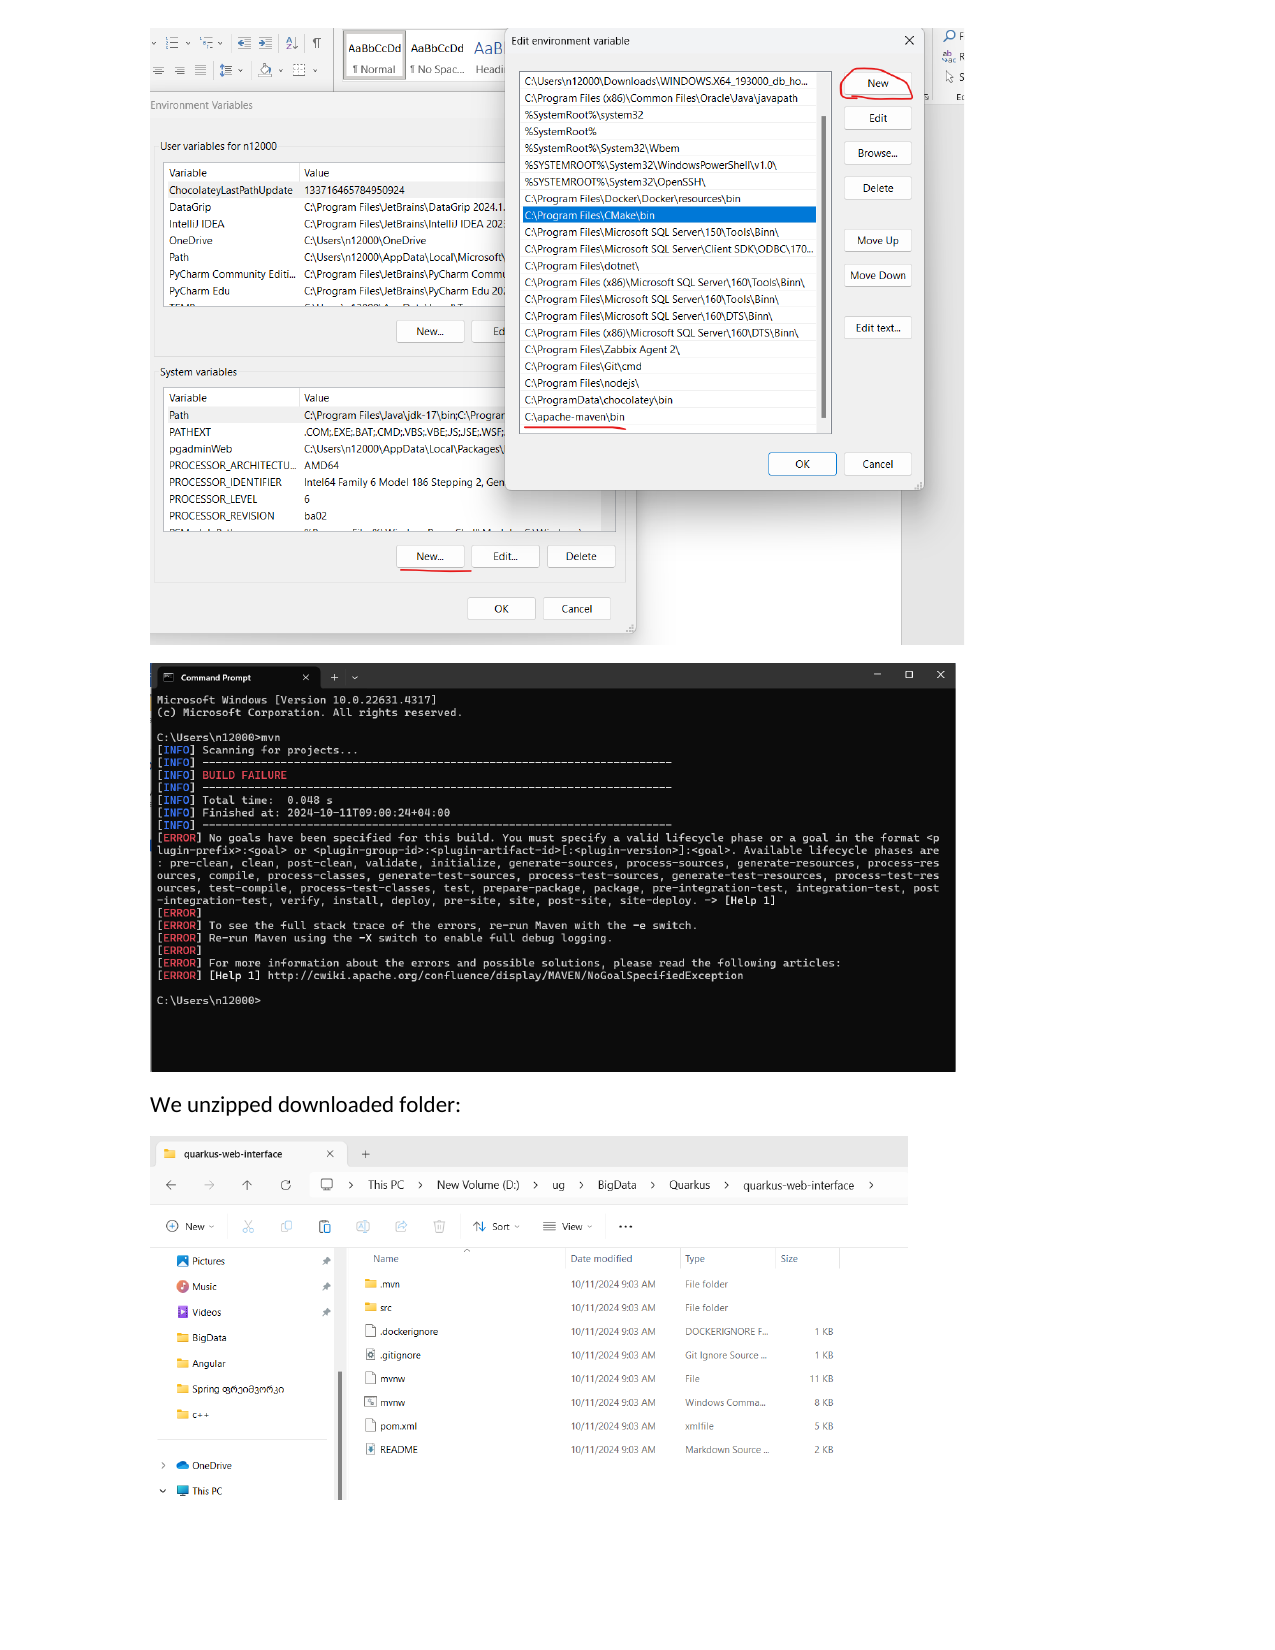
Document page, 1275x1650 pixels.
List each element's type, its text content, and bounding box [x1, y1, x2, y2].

picture [150, 663, 956, 1072]
text We unzipped downloaded folder: [150, 1090, 1125, 1118]
picture [150, 28, 965, 645]
picture [150, 1136, 908, 1500]
